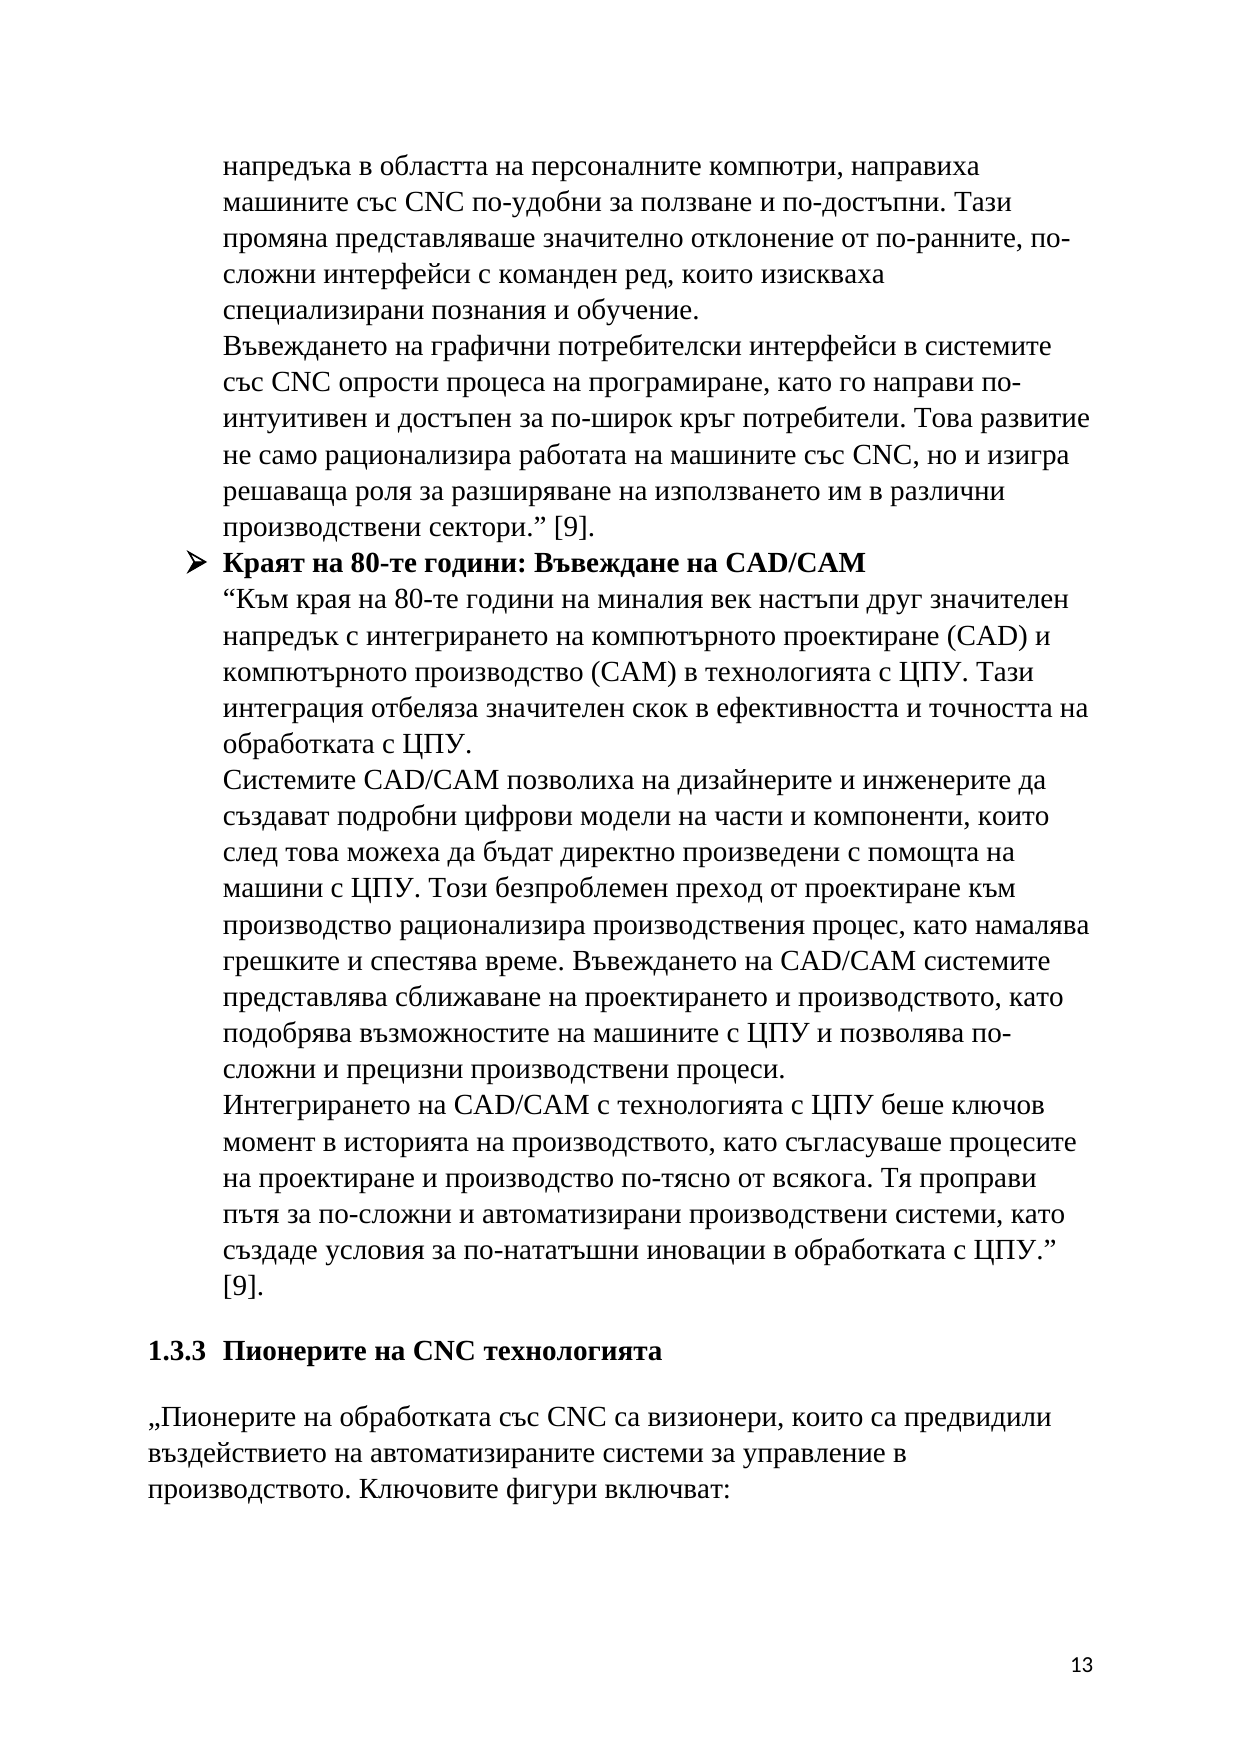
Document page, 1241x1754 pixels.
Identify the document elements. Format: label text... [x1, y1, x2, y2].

list Въвеждането на графични потребителски интерфейси в системите със CNC опрости процеса на програмиране, като го направи по-интуитивен и достъпен за по-широк кръг потребители. Това развитие не само рационализира работата на машините със CNC, но и изигра решаваща роля за разширяване на използването им в различни производствени сектори.” [9]. [223, 437, 1093, 651]
list “Към края на 80-те години на миналия век настъпи друг значителен напредък с интегрирането на компютърното проектиране (CAD) и компютърното производство (CAM) в технологията с ЦПУ. Тази интеграция отбеляза значителен скок в ефективността и точността на обработката с ЦПУ. [223, 690, 1093, 868]
list Интегрирането на CAD/CAM с технологията с ЦПУ беше ключов момент в историята на производството, като съгласуваше процесите на проектиране и производство по-тясно от всякога. Тя проправи пътя за по-сложни и автоматизирани производствени системи, като създаде условия за по-нататъшни иновации в обработката с ЦПУ.” [9]. [223, 1196, 1093, 1410]
list Краят на 80-те години: Въвеждане на CAD/CAM [185, 654, 1093, 687]
list Системите CAD/CAM позволиха на дизайнерите и инженерите да създават подробни цифрови модели на части и компоненти, които след това можеха да бъдат директно произведени с помощта на машини с ЦПУ. Този безпроблемен преход от проектиране към производство рационализира производствения процес, като намалява грешките и спестява време. Въвеждането на CAD/CAM системите представлява сближаване на проектирането и производството, като подобрява възможностите на машините с ЦПУ и позволява по-сложни и прецизни производствени процеси. [223, 871, 1093, 1193]
list “През 80-те години на миналия век разработването на графични потребителски интерфейси (GUI) допълнително промени обработката със CNC. Графичните интерфейси, подпомогнати от напредъка в областта на персоналните компютри, направиха машините със CNC по-удобни за ползване и по-достъпни. Тази промяна представляваше значително отклонение от по-ранните, по-сложни интерфейси с команден ред, които изискваха специализирани познания и обучение. [223, 148, 1093, 434]
